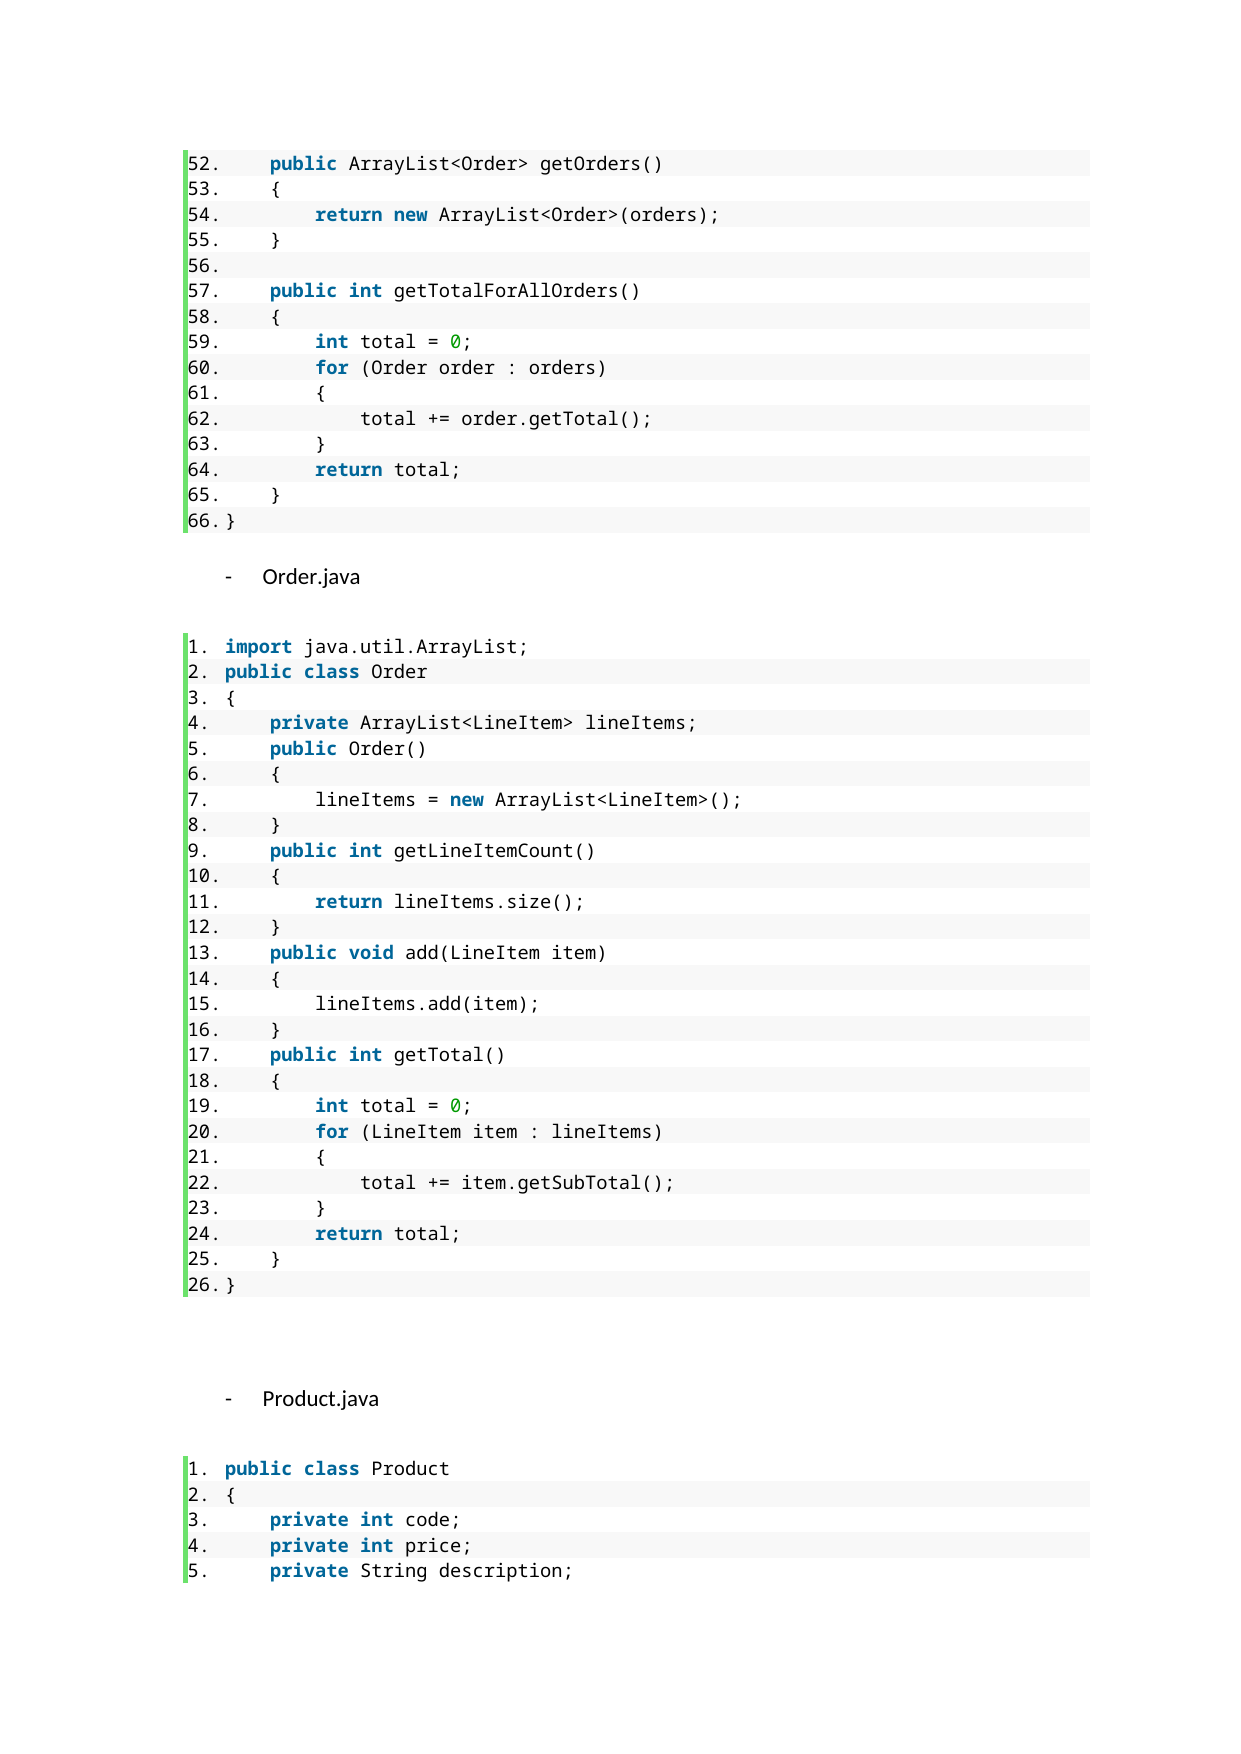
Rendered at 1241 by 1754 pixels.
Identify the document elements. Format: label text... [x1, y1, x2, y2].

list } [188, 482, 1090, 507]
list } [188, 1016, 1090, 1041]
list } [188, 507, 1090, 533]
list { [188, 176, 1090, 201]
list total += order.getTotal(); [188, 405, 1090, 431]
list public class Product [188, 1456, 1090, 1481]
list for (Order order : orders) [188, 354, 1090, 380]
list lineItems.add(item); [188, 990, 1090, 1016]
list private String description; [188, 1558, 1090, 1583]
list public void add(LineItem item) [188, 939, 1090, 965]
list { [188, 380, 1090, 405]
list public int getLineItemCount() [188, 837, 1090, 863]
list private int code; [188, 1507, 1090, 1532]
list for (LineItem item : lineItems) [188, 1118, 1090, 1143]
list Order.java [225, 562, 1090, 590]
list lineItems = new ArrayList<LineItem>(); [188, 786, 1090, 812]
list { [188, 1481, 1090, 1507]
list total += item.getSubTotal(); [188, 1169, 1090, 1194]
list Product.java [225, 1384, 1090, 1412]
list { [188, 1143, 1090, 1169]
list } [188, 1271, 1090, 1297]
list } [188, 227, 1090, 252]
list return lineItems.size(); [188, 888, 1090, 914]
list public int getTotalForAllOrders() [188, 278, 1090, 303]
list } [188, 1194, 1090, 1220]
list { [188, 684, 1090, 710]
list } [188, 1246, 1090, 1271]
list { [188, 1067, 1090, 1092]
list public Order() [188, 735, 1090, 761]
list { [188, 761, 1090, 786]
list } [188, 812, 1090, 837]
list return total; [188, 1220, 1090, 1246]
list return total; [188, 456, 1090, 482]
list } [188, 431, 1090, 456]
list { [188, 303, 1090, 329]
list private int price; [188, 1532, 1090, 1558]
list return new ArrayList<Order>(orders); [188, 201, 1090, 227]
list int total = 0; [188, 329, 1090, 354]
list public class Order [188, 659, 1090, 684]
list { [188, 863, 1090, 888]
list } [188, 914, 1090, 939]
list { [188, 965, 1090, 990]
list public ArrayList<Order> getOrders() [188, 150, 1090, 176]
list int total = 0; [188, 1092, 1090, 1118]
list public int getTotal() [188, 1041, 1090, 1067]
list private ArrayList<LineItem> lineItems; [188, 710, 1090, 735]
list import java.util.ArrayList; [188, 633, 1090, 659]
